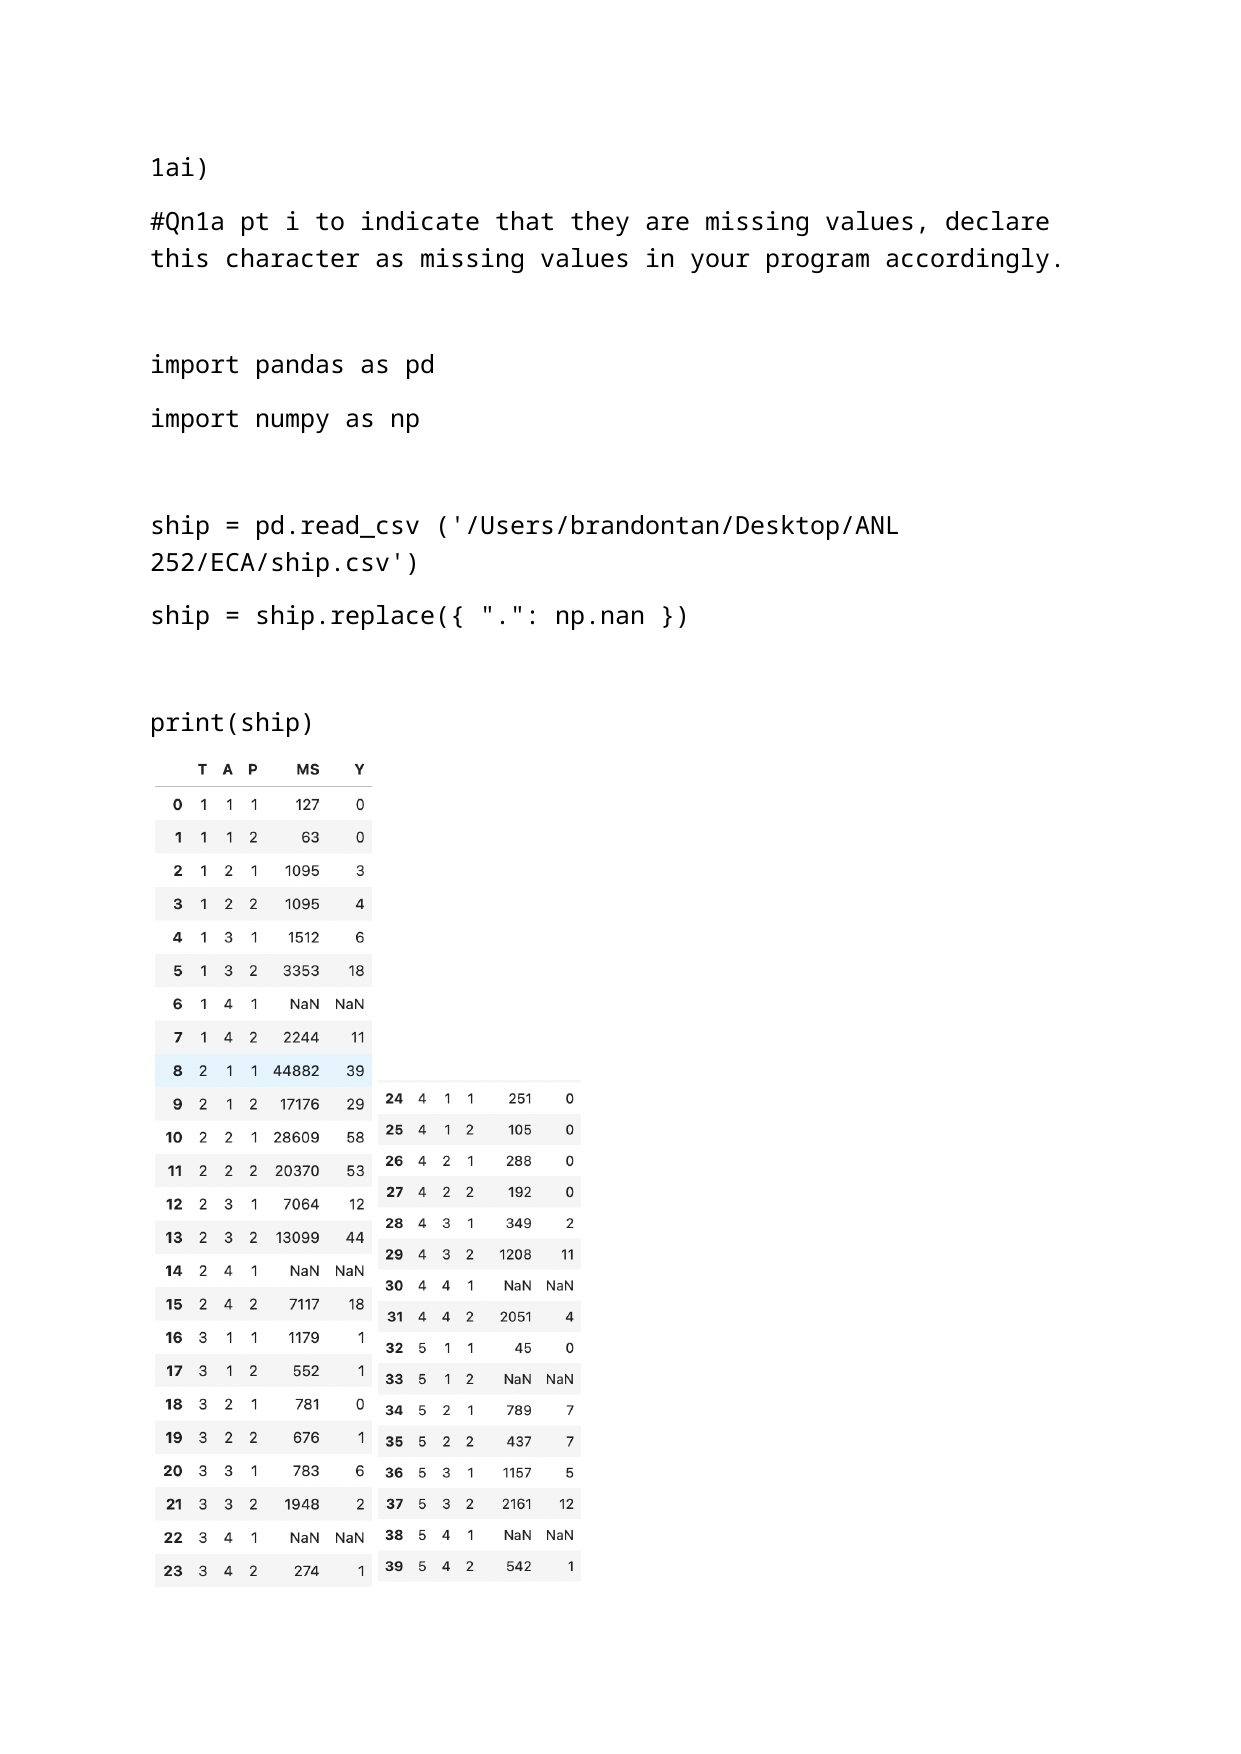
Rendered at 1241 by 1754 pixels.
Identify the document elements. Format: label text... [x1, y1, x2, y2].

text #Qn1a pt i to indicate that they are missing values, declare this character as missing values in your program accordingly. [150, 203, 1090, 274]
text 1ai) [150, 150, 1090, 184]
text import numpy as np [150, 401, 1090, 434]
text ship = ship.replace({ ".": np.nan }) [150, 598, 1090, 632]
picture [150, 757, 586, 1587]
text print(ship) [150, 704, 1090, 738]
text import pandas as pd [150, 347, 1090, 381]
text ship = pd.read_csv ('/Users/brandontan/Desktop/ANL 252/ECA/ship.csv') [150, 507, 1090, 578]
